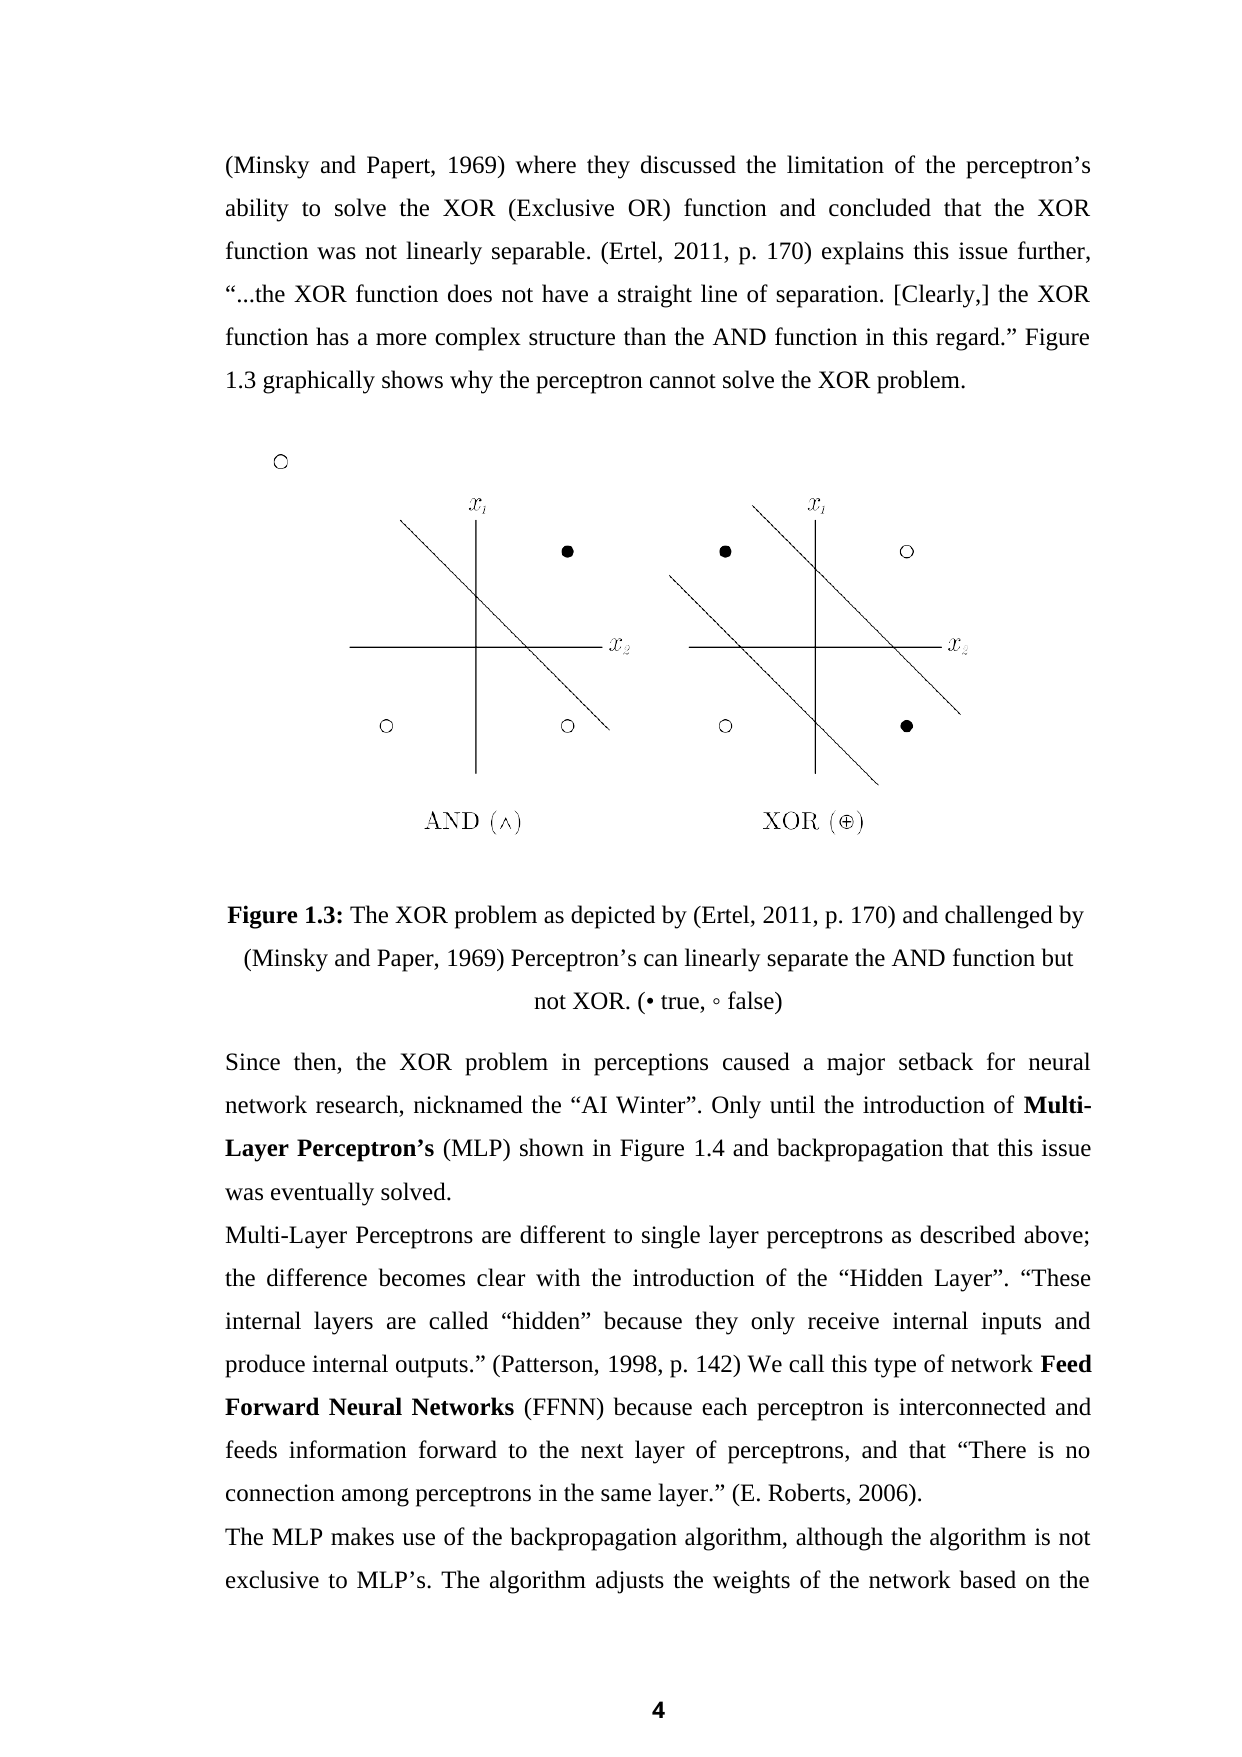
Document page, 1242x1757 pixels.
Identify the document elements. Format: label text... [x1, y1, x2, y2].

picture [273, 454, 288, 469]
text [225, 1522, 1092, 1593]
text Since then, the XOR problem in perceptions caused a major setback for neural network research, nicknamed the “AI Winter”. Only until the introduction of Multi-Layer Perceptron’s (MLP) shown in Figure 1.4 and backpropagation that this issue was eventually solved. [225, 1047, 1092, 1205]
text Multi-Layer Perceptrons are different to single layer perceptrons as described above; the difference becomes clear with the introduction of the “Hidden Layer”. “These internal layers are called “hidden” because they only receive internal inputs and produce internal outputs.” (Patterson, 1998, p. 142) We call this type of network Feed Forward Neural Networks (FFNN) because each perceptron is interconnected and feeds information forward to the next layer of perceptrons, and that “There is no connection among perceptrons in the same layer.” (E. Roberts, 2006). [225, 1220, 1092, 1507]
picture [349, 498, 968, 835]
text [225, 150, 1092, 394]
text Figure 1.3: The XOR problem as depicted by (Ertel, 2011, p. 170) and challenged by (Minsky and Paper, 1969) Perceptron’s can linearly separate the AND function but not XOR. (• true, ◦ false) [219, 900, 1092, 1015]
